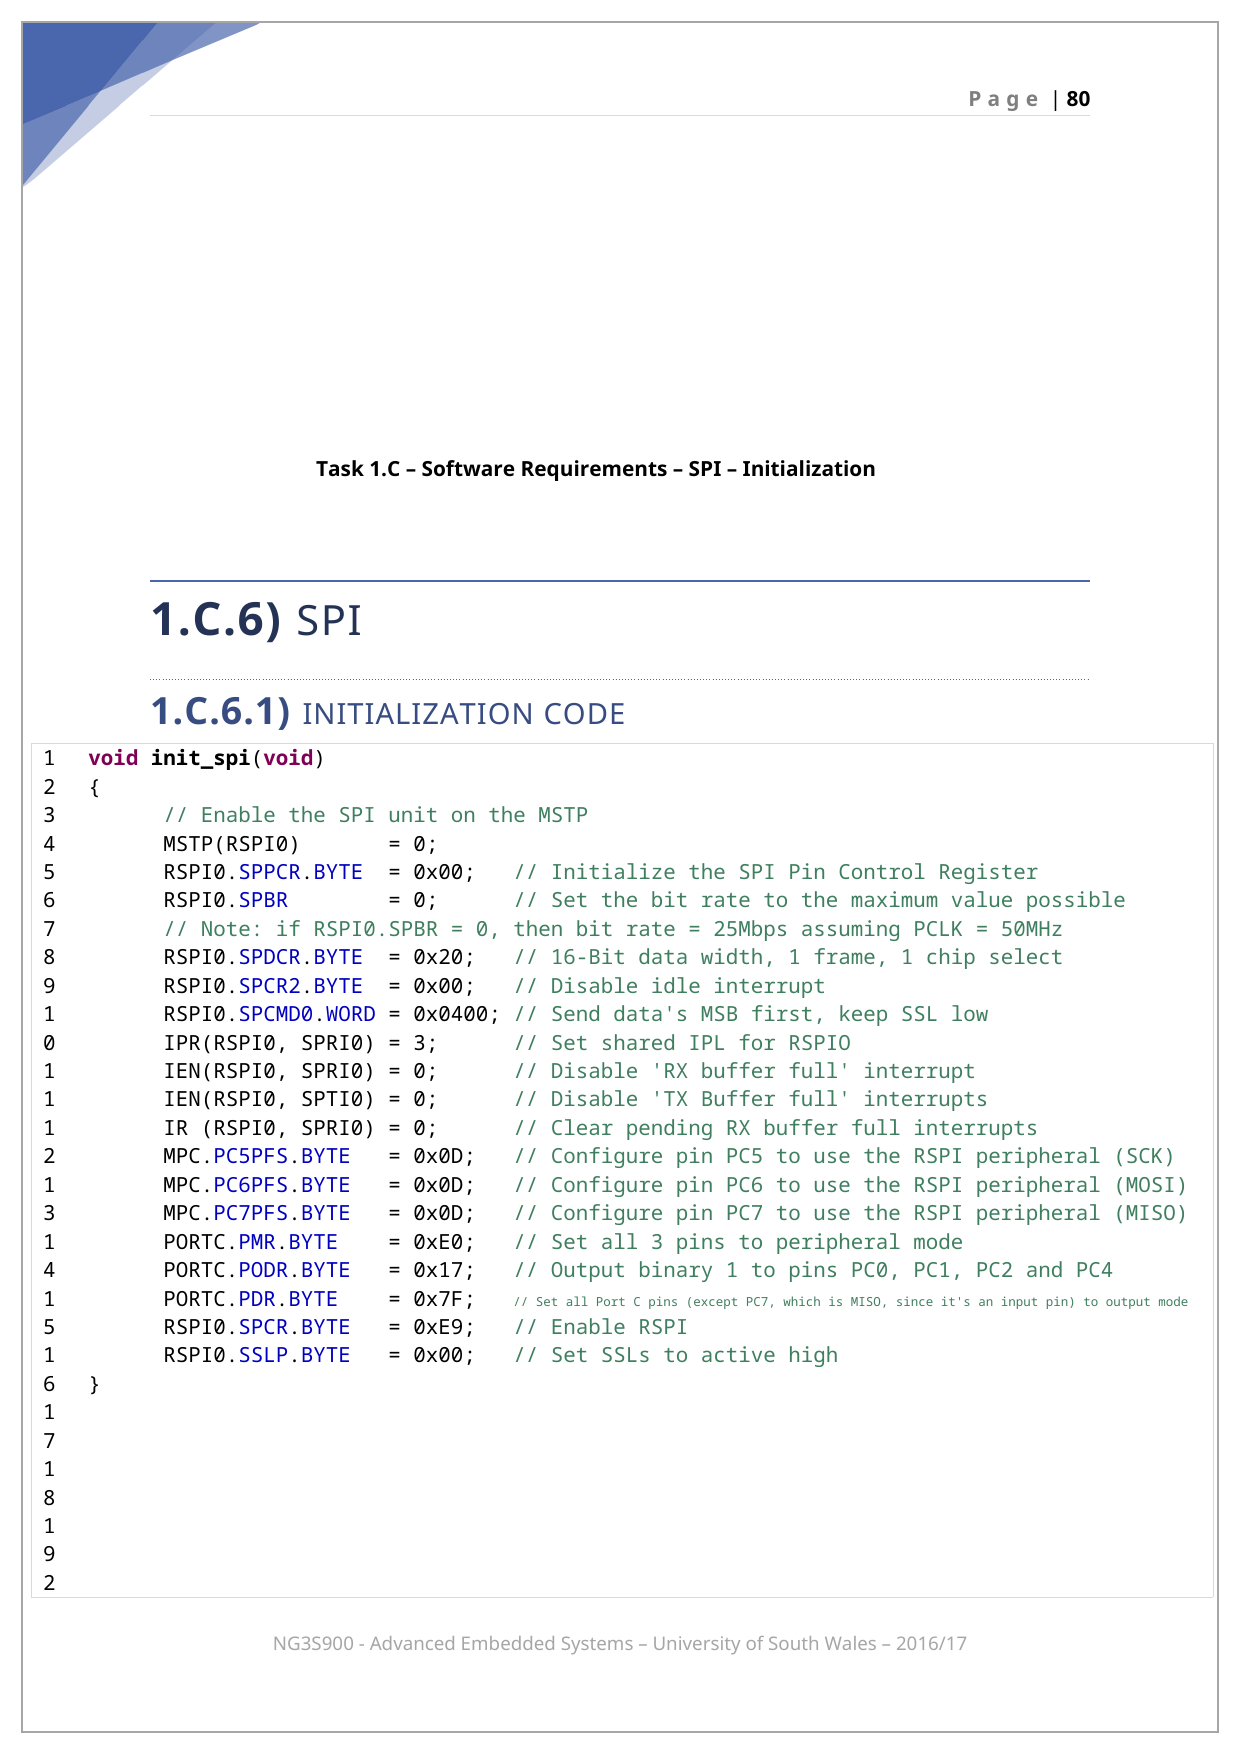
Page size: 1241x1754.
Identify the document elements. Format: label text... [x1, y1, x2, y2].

picture [23, 23, 264, 190]
subtitle 1.C.6) SPI [150, 582, 1090, 648]
table_header 1 2 3 4 5 6 7 8 9 10 11 12 13 14 15 16 17 18 19 20 21 22 23 [32, 744, 77, 1596]
subtitle 1.C.6.1) Initialization code [150, 678, 1090, 735]
